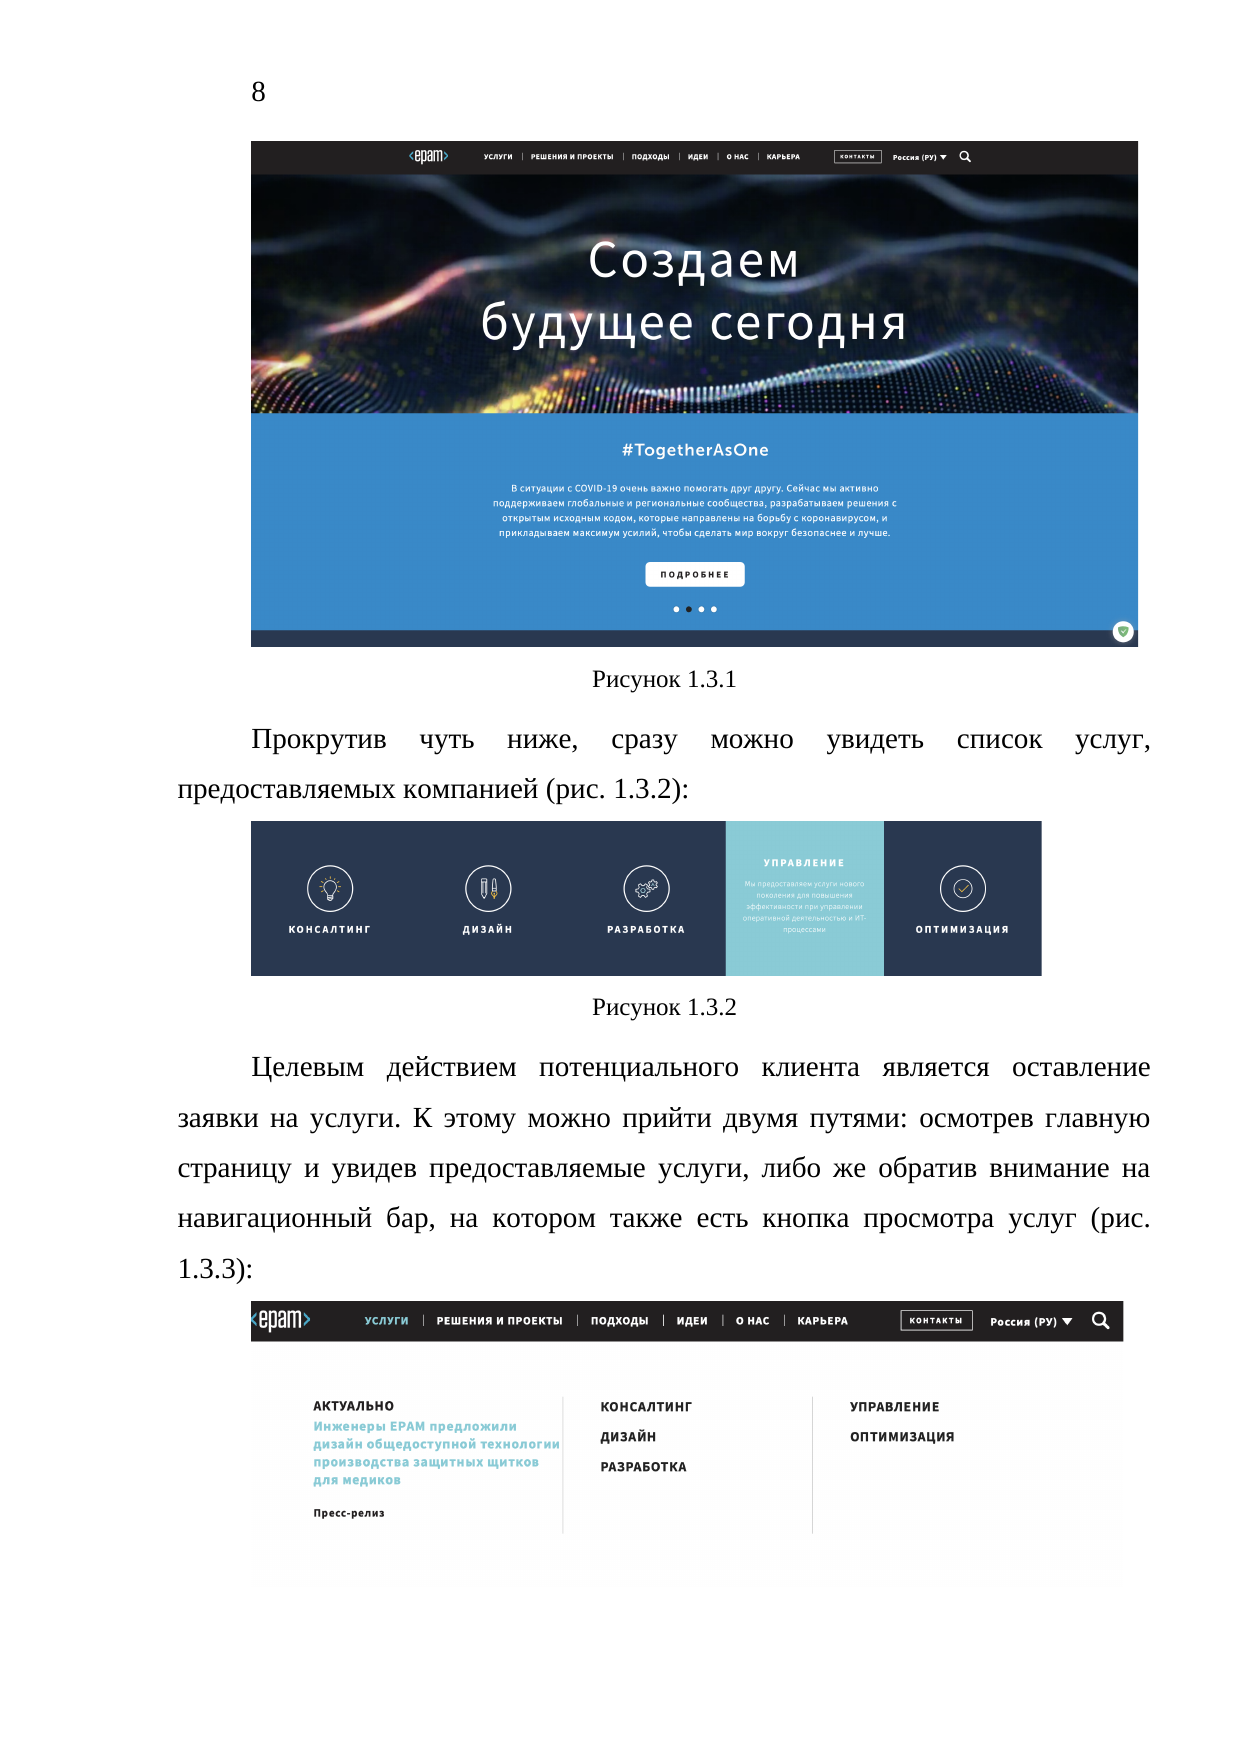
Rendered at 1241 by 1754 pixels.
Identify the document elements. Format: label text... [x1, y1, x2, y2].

title Рисунок 1.3.1 [177, 664, 1152, 692]
picture [251, 1301, 1124, 1587]
title Рисунок 1.3.2 [177, 992, 1152, 1021]
picture [251, 821, 1042, 976]
picture [251, 141, 1139, 647]
text Целевым действием потенциального клиента является оставление заявки на услуги. К этому можно прийти двумя путями: осмотрев главную страницу и увидев предоставляемые услуги, либо же обратив внимание на навигационный бар, на котором также есть кнопка просмотра услуг (рис. 1.3.3): [177, 1049, 1152, 1284]
text Прокрутив чуть ниже, сразу можно увидеть список услуг, предоставляемых компанией (рис. 1.3.2): [177, 721, 1152, 805]
